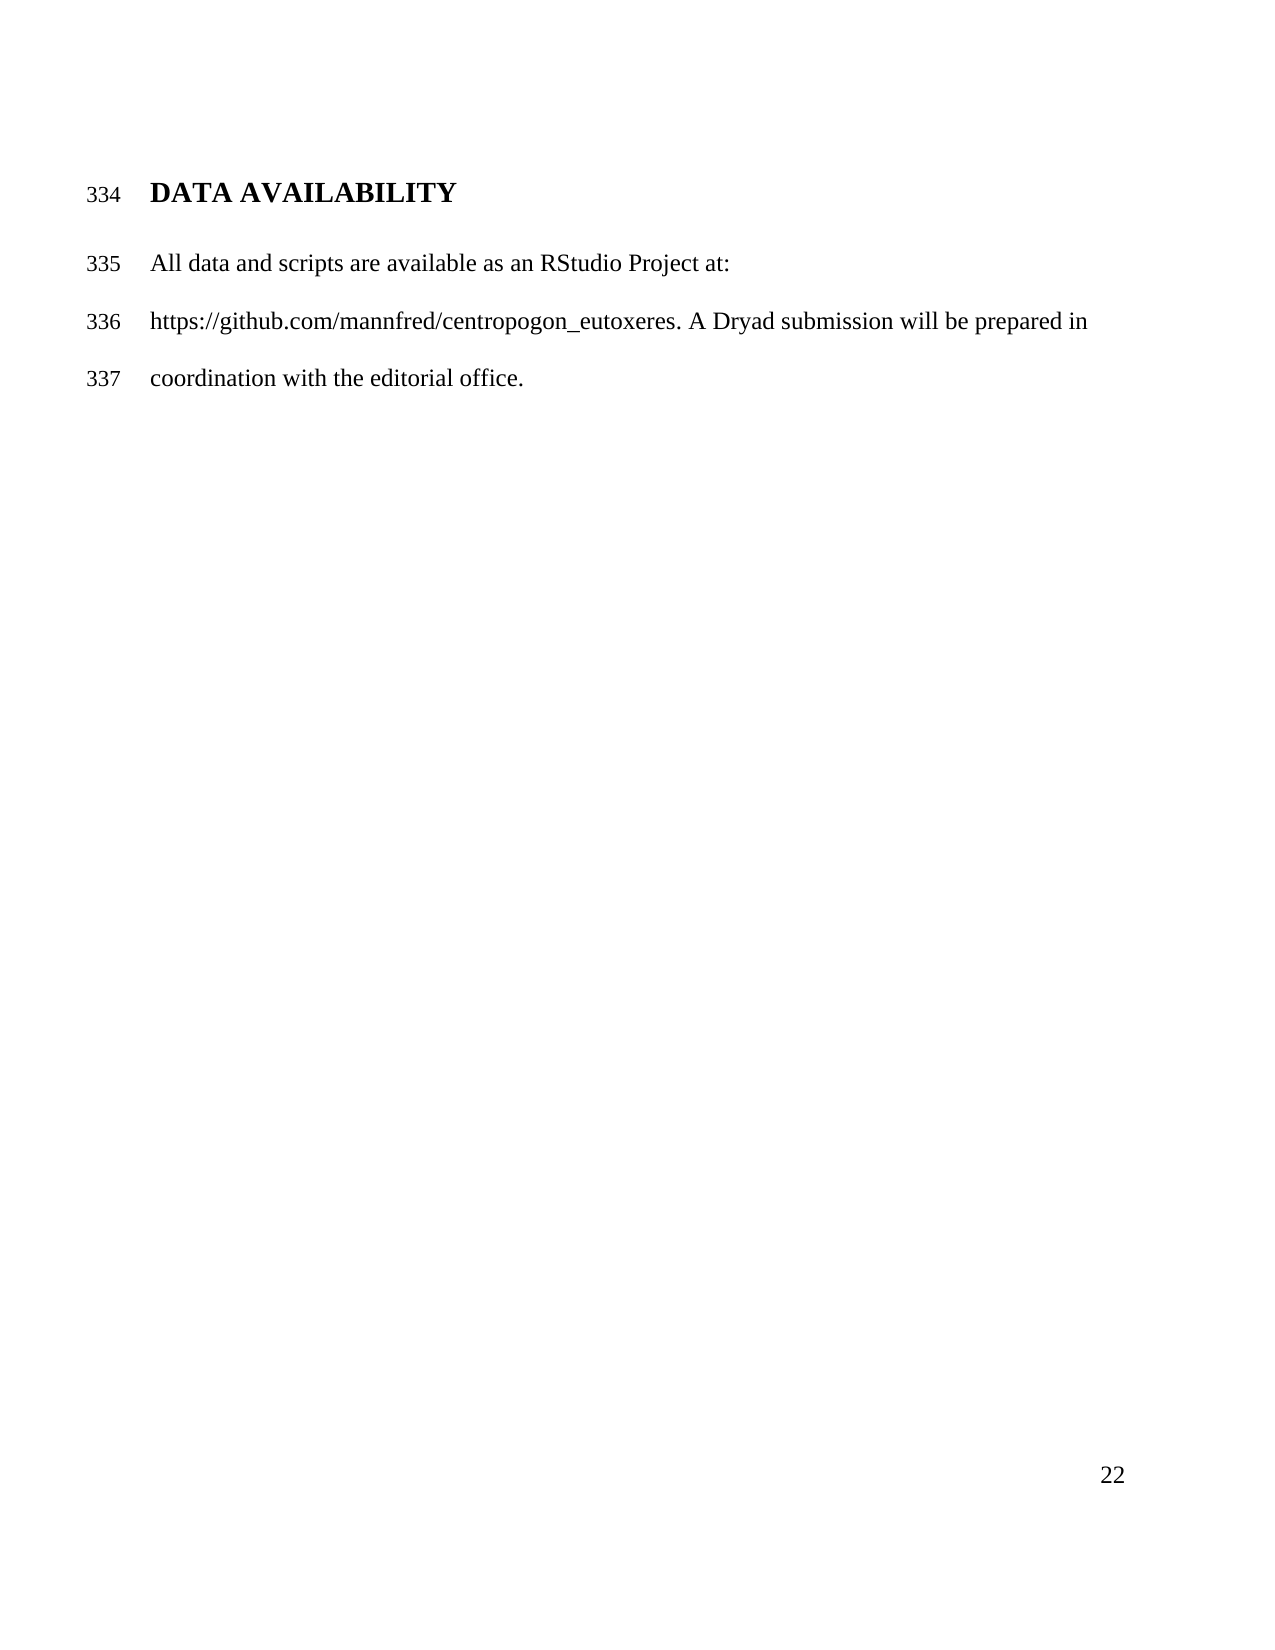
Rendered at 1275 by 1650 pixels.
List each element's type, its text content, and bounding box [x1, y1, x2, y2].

text All data and scripts are available as an RStudio Project at: https://github.com/mannfred/centropogon_eutoxeres. A Dryad submission will be prepared in coordination with the editorial office. [150, 248, 1125, 392]
subtitle DATA AVAILABILITY [150, 175, 1125, 208]
